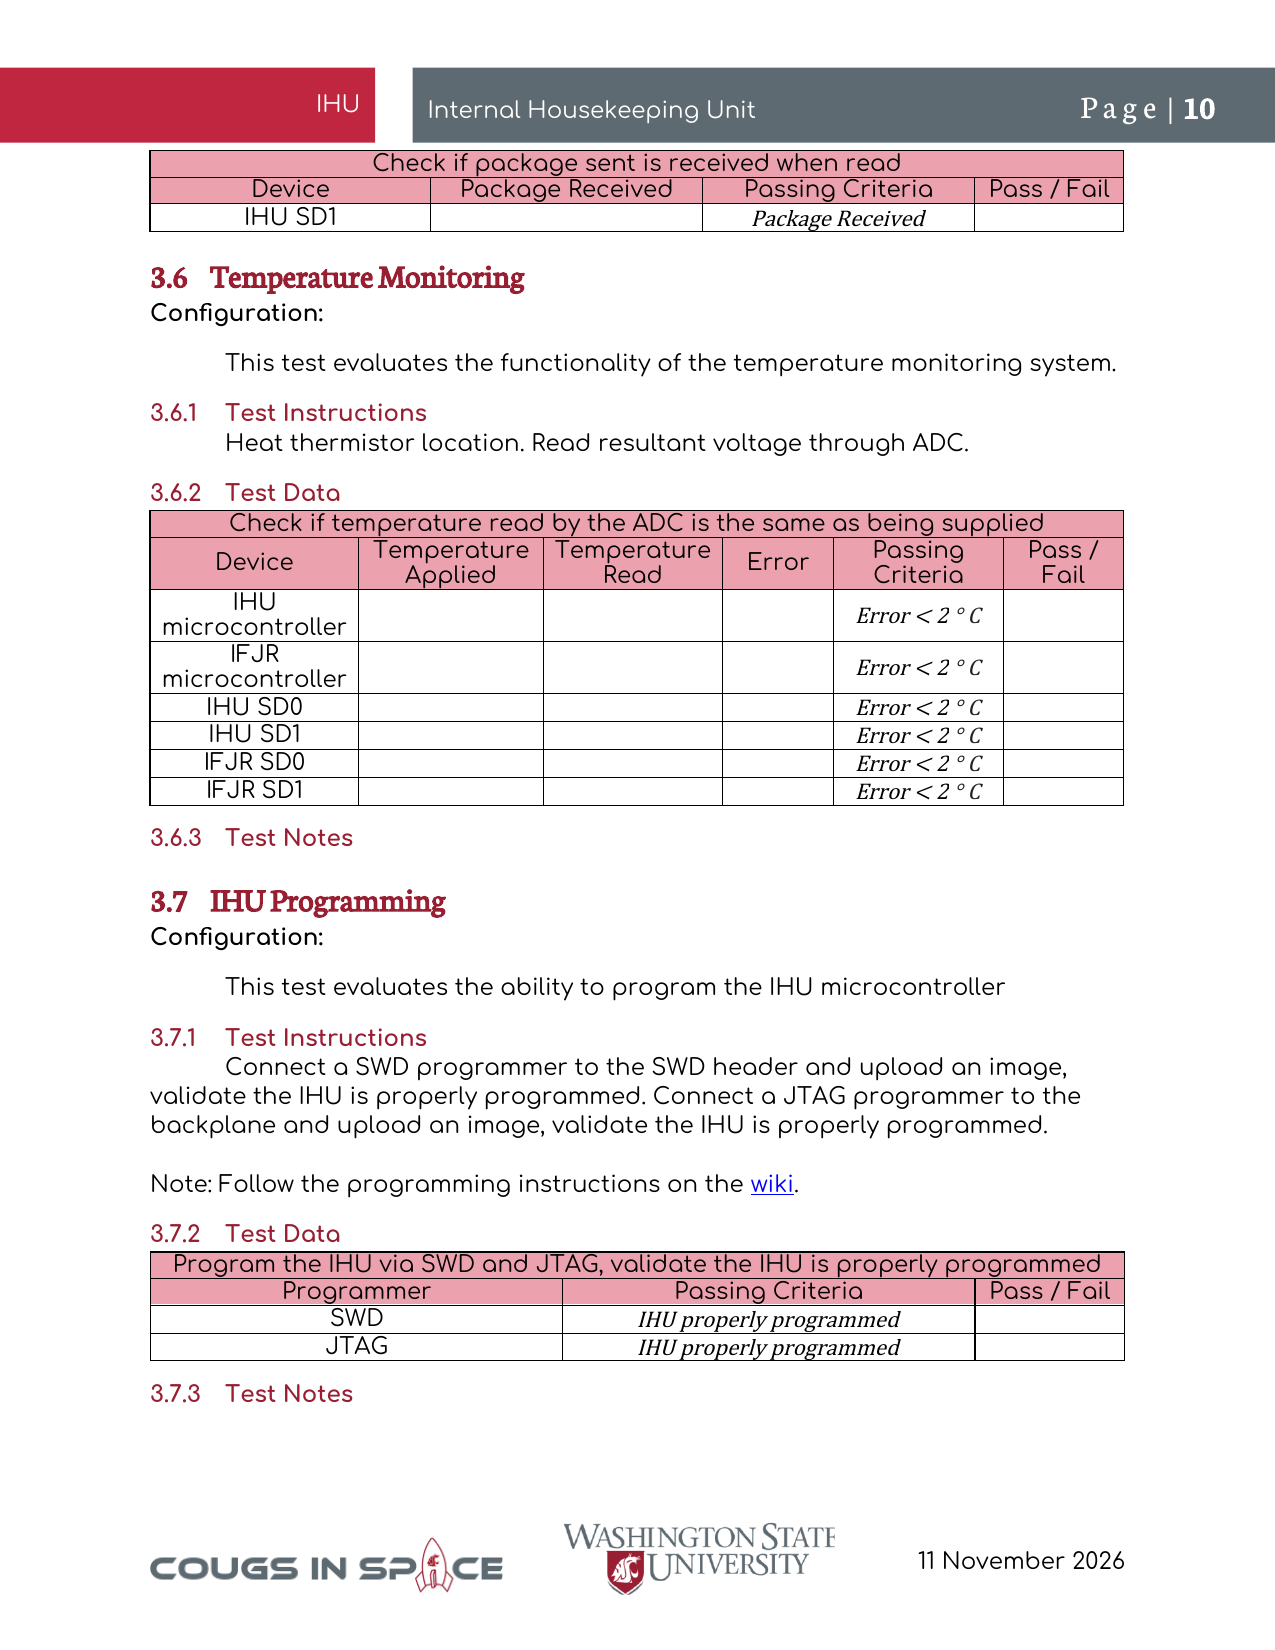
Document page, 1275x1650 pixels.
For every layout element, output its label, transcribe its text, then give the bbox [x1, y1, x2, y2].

table_cell SWD [151, 1306, 562, 1332]
table_cell IHU properly programmed [563, 1334, 974, 1360]
table_cell [544, 750, 722, 777]
table_cell IFJR SD0 [151, 750, 358, 777]
table_cell [1004, 590, 1123, 641]
table_cell Device [151, 178, 430, 203]
table_cell Device [151, 538, 358, 589]
table_cell [723, 642, 833, 693]
table_cell Pass / Fail [976, 1279, 1124, 1304]
table_cell [544, 642, 722, 693]
table_cell [723, 778, 833, 805]
table_cell [723, 750, 833, 777]
table_cell IHU microcontroller [151, 590, 358, 641]
subtitle Test Data [150, 1222, 1125, 1248]
table_cell [359, 590, 543, 641]
table_cell [544, 590, 722, 641]
table_cell [975, 204, 1123, 231]
table_cell IHU SD0 [151, 694, 358, 721]
table_cell [359, 750, 543, 777]
subtitle Test Data [150, 481, 1125, 506]
table_cell Error < 2 ° C [834, 694, 949, 721]
table_header Program the IHU via SWD and JTAG, validate the IHU is properly programmed [151, 1253, 1124, 1278]
text Configuration: [150, 925, 1125, 951]
table_cell Temperature Read [544, 538, 722, 589]
table_cell [359, 778, 543, 805]
table_cell JTAG [151, 1334, 562, 1360]
table_header Check if temperature read by the ADC is the same as being supplied [151, 511, 1123, 537]
picture [562, 1522, 835, 1594]
table_cell Temperature Applied [359, 538, 543, 589]
table_cell IFJR microcontroller [151, 642, 358, 693]
table_cell Package Received [703, 204, 974, 231]
table_cell [431, 204, 702, 231]
table_cell Pass / Fail [975, 178, 1123, 203]
table_cell Error < 2 ° C [834, 590, 1003, 641]
table_cell IHU SD1 [151, 722, 358, 749]
picture [150, 1537, 503, 1594]
table_cell [544, 722, 722, 749]
table_cell [1004, 642, 1123, 693]
text Configuration: [150, 301, 1125, 327]
table_cell [723, 590, 833, 641]
table_cell [359, 722, 543, 749]
table_cell [1004, 778, 1123, 805]
table_cell IHU SD1 [151, 204, 430, 231]
table_cell [1004, 722, 1123, 749]
table_cell Passing Criteria [834, 538, 1003, 589]
text Note: Follow the programming instructions on the wiki. [150, 1172, 1125, 1198]
text Heat thermistor location. Read resultant voltage through ADC. [150, 431, 1125, 456]
table_cell [976, 1306, 1124, 1332]
table_cell [723, 722, 833, 749]
text This test evaluates the ability to program the IHU microcontroller [150, 976, 1125, 1001]
table_cell [1004, 694, 1123, 721]
table_cell Package Received [431, 178, 702, 203]
table_cell Error < 2 ° C [834, 642, 1003, 693]
subtitle Test Instructions [150, 1026, 1125, 1051]
table_cell [1004, 750, 1123, 777]
table_cell [359, 642, 543, 693]
table_cell Error < 2 ° C [834, 750, 949, 777]
table_cell [359, 694, 543, 721]
subtitle Test Notes [150, 1382, 1125, 1408]
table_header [151, 151, 1123, 177]
table_cell Error [723, 538, 833, 589]
table_cell Pass / Fail [1004, 538, 1123, 589]
table_cell Passing Criteria [703, 178, 974, 203]
table_cell Programmer [151, 1279, 562, 1304]
table_cell Passing Criteria [563, 1279, 974, 1304]
table_cell [544, 778, 722, 805]
subtitle Test Notes [150, 827, 1125, 852]
text Connect a SWD programmer to the SWD header and upload an image, validate the IHU is properly programmed. Connect a JTAG programmer to the backplane and upload an image, validate the IHU is properly programmed. [150, 1055, 1125, 1139]
table_cell [976, 1334, 1124, 1360]
table_cell IFJR SD1 [151, 778, 358, 805]
table_cell IHU properly programmed [563, 1306, 974, 1332]
text This test evaluates the functionality of the temperature monitoring system. [150, 351, 1125, 377]
subtitle Temperature Monitoring [150, 253, 1125, 295]
subtitle IHU Programming [150, 877, 1125, 919]
subtitle Test Instructions [150, 402, 1125, 427]
table_cell Error < 2 ° C [834, 778, 949, 805]
table_cell [723, 694, 833, 721]
table_cell [544, 694, 722, 721]
table_cell Error < 2 ° C [834, 722, 949, 749]
